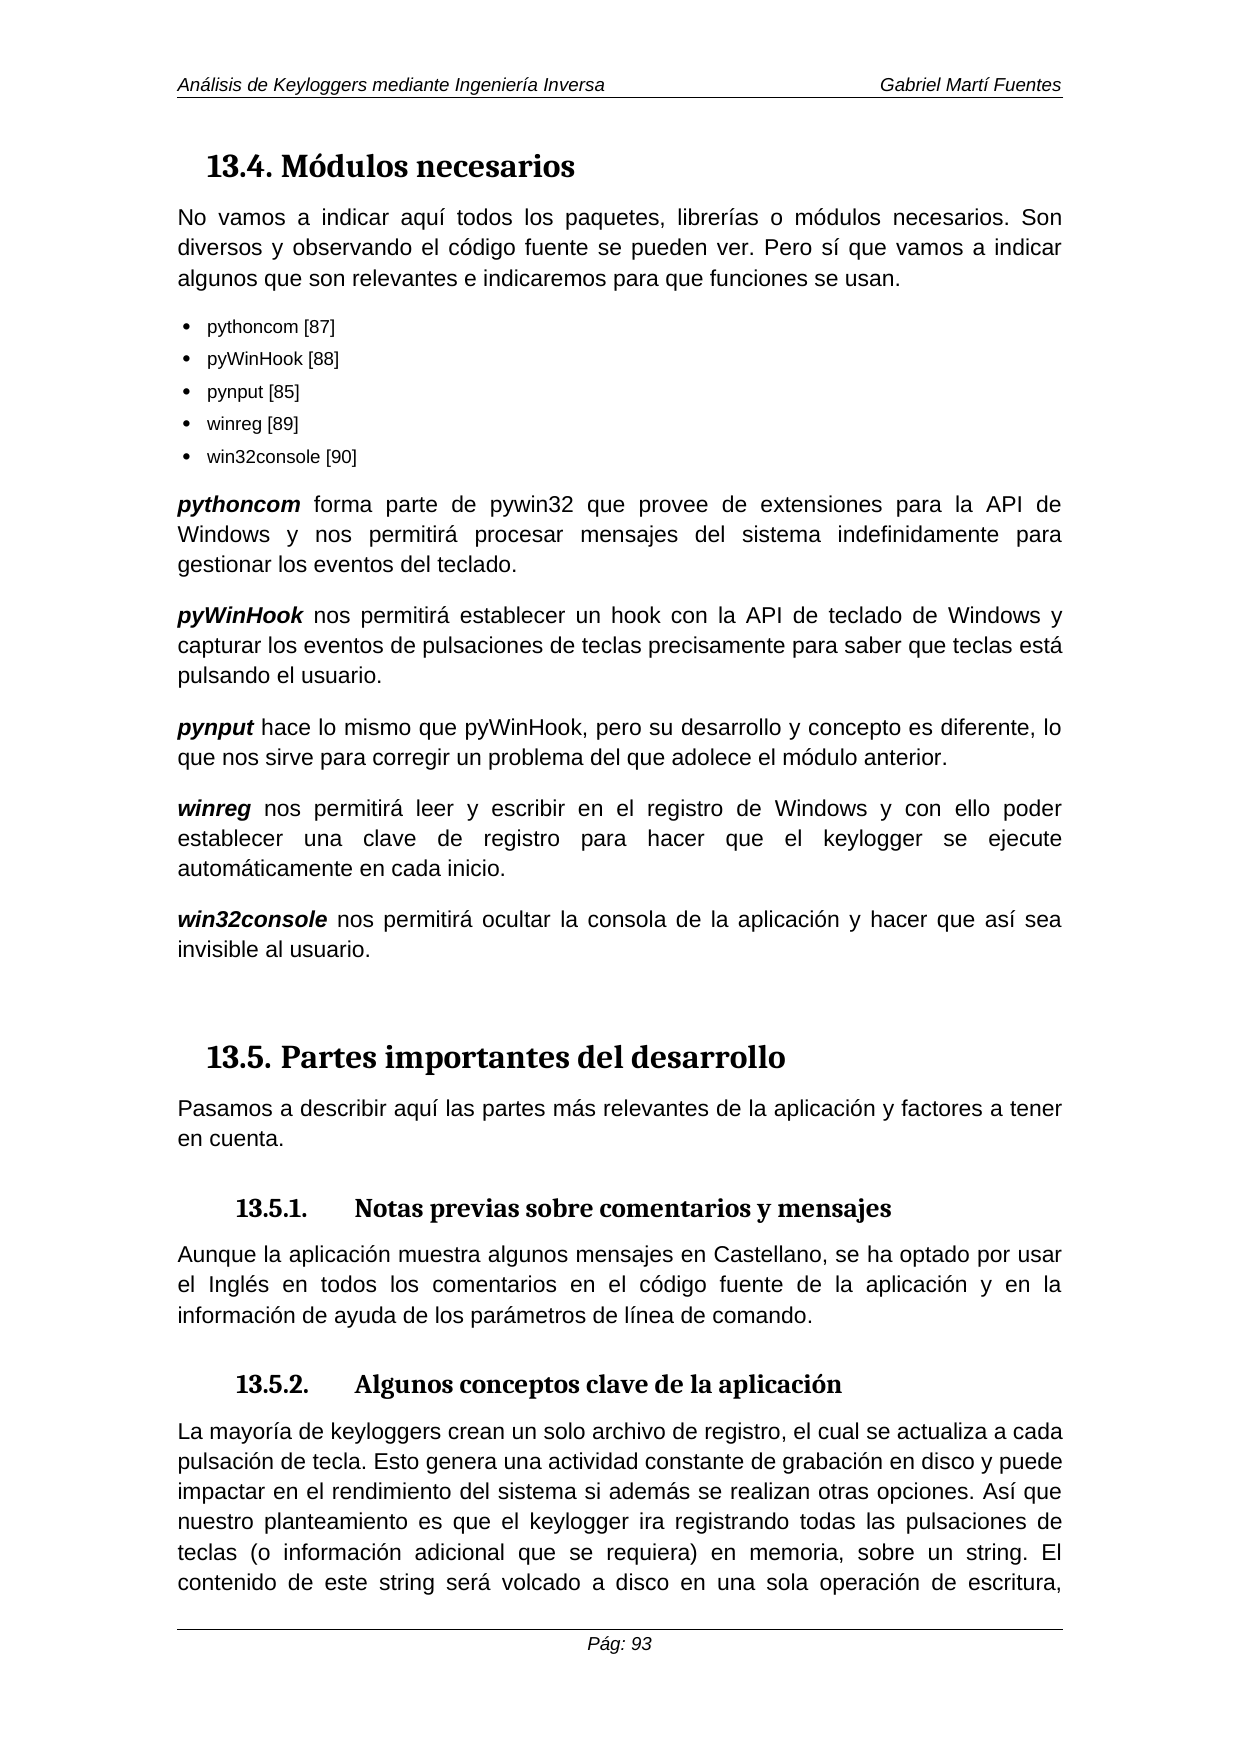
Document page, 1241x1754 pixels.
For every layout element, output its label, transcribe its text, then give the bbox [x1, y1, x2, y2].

text Aunque la aplicación muestra algunos mensajes en Castellano, se ha optado por usar el Inglés en todos los comentarios en el código fuente de la aplicación y en la información de ayuda de los parámetros de línea de comando. [177, 1241, 1063, 1328]
text pynput hace lo mismo que pyWinHook, pero su desarrollo y concepto es diferente, lo que nos sirve para corregir un problema del que adolece el módulo anterior. [177, 713, 1063, 770]
text Pasamos a describir aquí las partes más relevantes de la aplicación y factores a tener en cuenta. [177, 1095, 1063, 1152]
list pythoncom [183, 316, 1063, 337]
text No vamos a indicar aquí todos los paquetes, librerías o módulos necesarios. Son diversos y observando el código fuente se pueden ver. Pero sí que vamos a indicar algunos que son relevantes e indicaremos para que funciones se usan. [177, 204, 1063, 291]
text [177, 1418, 1063, 1595]
list winreg [183, 413, 1063, 435]
text pyWinHook nos permitirá establecer un hook con la API de teclado de Windows y capturar los eventos de pulsaciones de teclas precisamente para saber que teclas está pulsando el usuario. [177, 602, 1063, 689]
text win32console nos permitirá ocultar la consola de la aplicación y hacer que así sea invisible al usuario. [177, 906, 1063, 963]
list pyWinHook [183, 348, 1063, 370]
subtitle Módulos necesarios [207, 148, 1063, 186]
list pynput [183, 381, 1063, 402]
text pythoncom forma parte de pywin32 que provee de extensiones para la API de Windows y nos permitirá procesar mensajes del sistema indefinidamente para gestionar los eventos del teclado. [177, 491, 1063, 577]
text winreg nos permitirá leer y escribir en el registro de Windows y con ello poder establecer una clave de registro para hacer que el keylogger se ejecute automáticamente en cada inicio. [177, 795, 1063, 882]
subtitle Notas previas sobre comentarios y mensajes [236, 1193, 1063, 1224]
subtitle Algunos conceptos clave de la aplicación [236, 1369, 1063, 1401]
list win32console [183, 446, 1063, 467]
subtitle Partes importantes del desarrollo [207, 1038, 1063, 1077]
